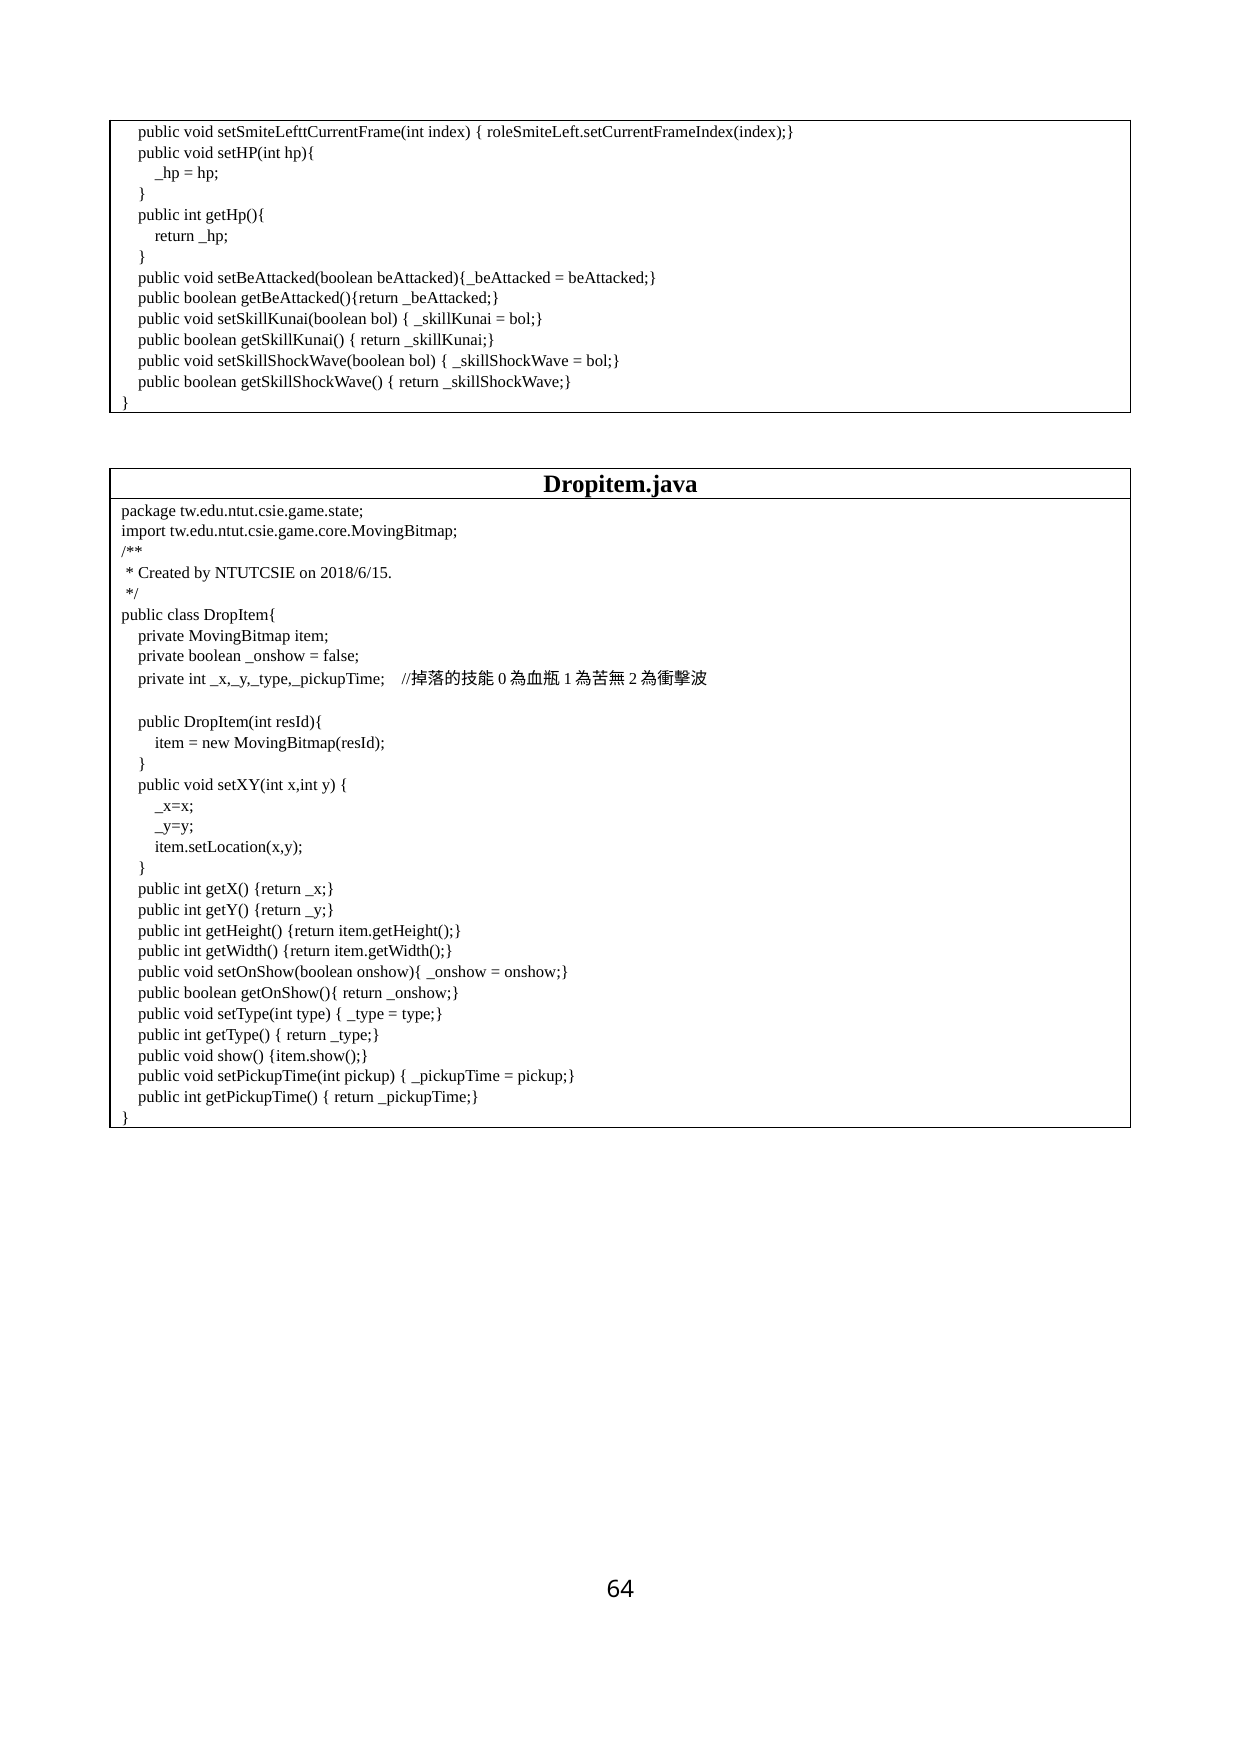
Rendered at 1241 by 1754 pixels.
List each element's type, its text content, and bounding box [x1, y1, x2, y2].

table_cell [111, 121, 1130, 412]
table_cell package tw.edu.ntut.csie.game.state; import tw.edu.ntut.csie.game.core.MovingBitmap; /** * Created by NTUTCSIE on 2018/6/15. */ public class DropItem{ private MovingBitmap item; private boolean _onshow = false; private int _x,_y,_type,_pickupTime; //掉落的技能 0為血瓶 1為苦無 2為衝擊波 public DropItem(int resId){ item = new MovingBitmap(resId); } public void setXY(int x,int y) { _x=x; _y=y; item.setLocation(x,y); } public int getX() {return _x;} public int getY() {return _y;} public int getHeight() {return item.getHeight();} public int getWidth() {return item.getWidth();} public void setOnShow(boolean onshow){ _onshow = onshow;} public boolean getOnShow(){ return _onshow;} public void setType(int type) { _type = type;} public int getType() { return _type;} public void show() {item.show();} public void setPickupTime(int pickup) { _pickupTime = pickup;} public int getPickupTime() { return _pickupTime;} } [111, 499, 1130, 1127]
table_header Dropitem.java [111, 469, 1130, 498]
